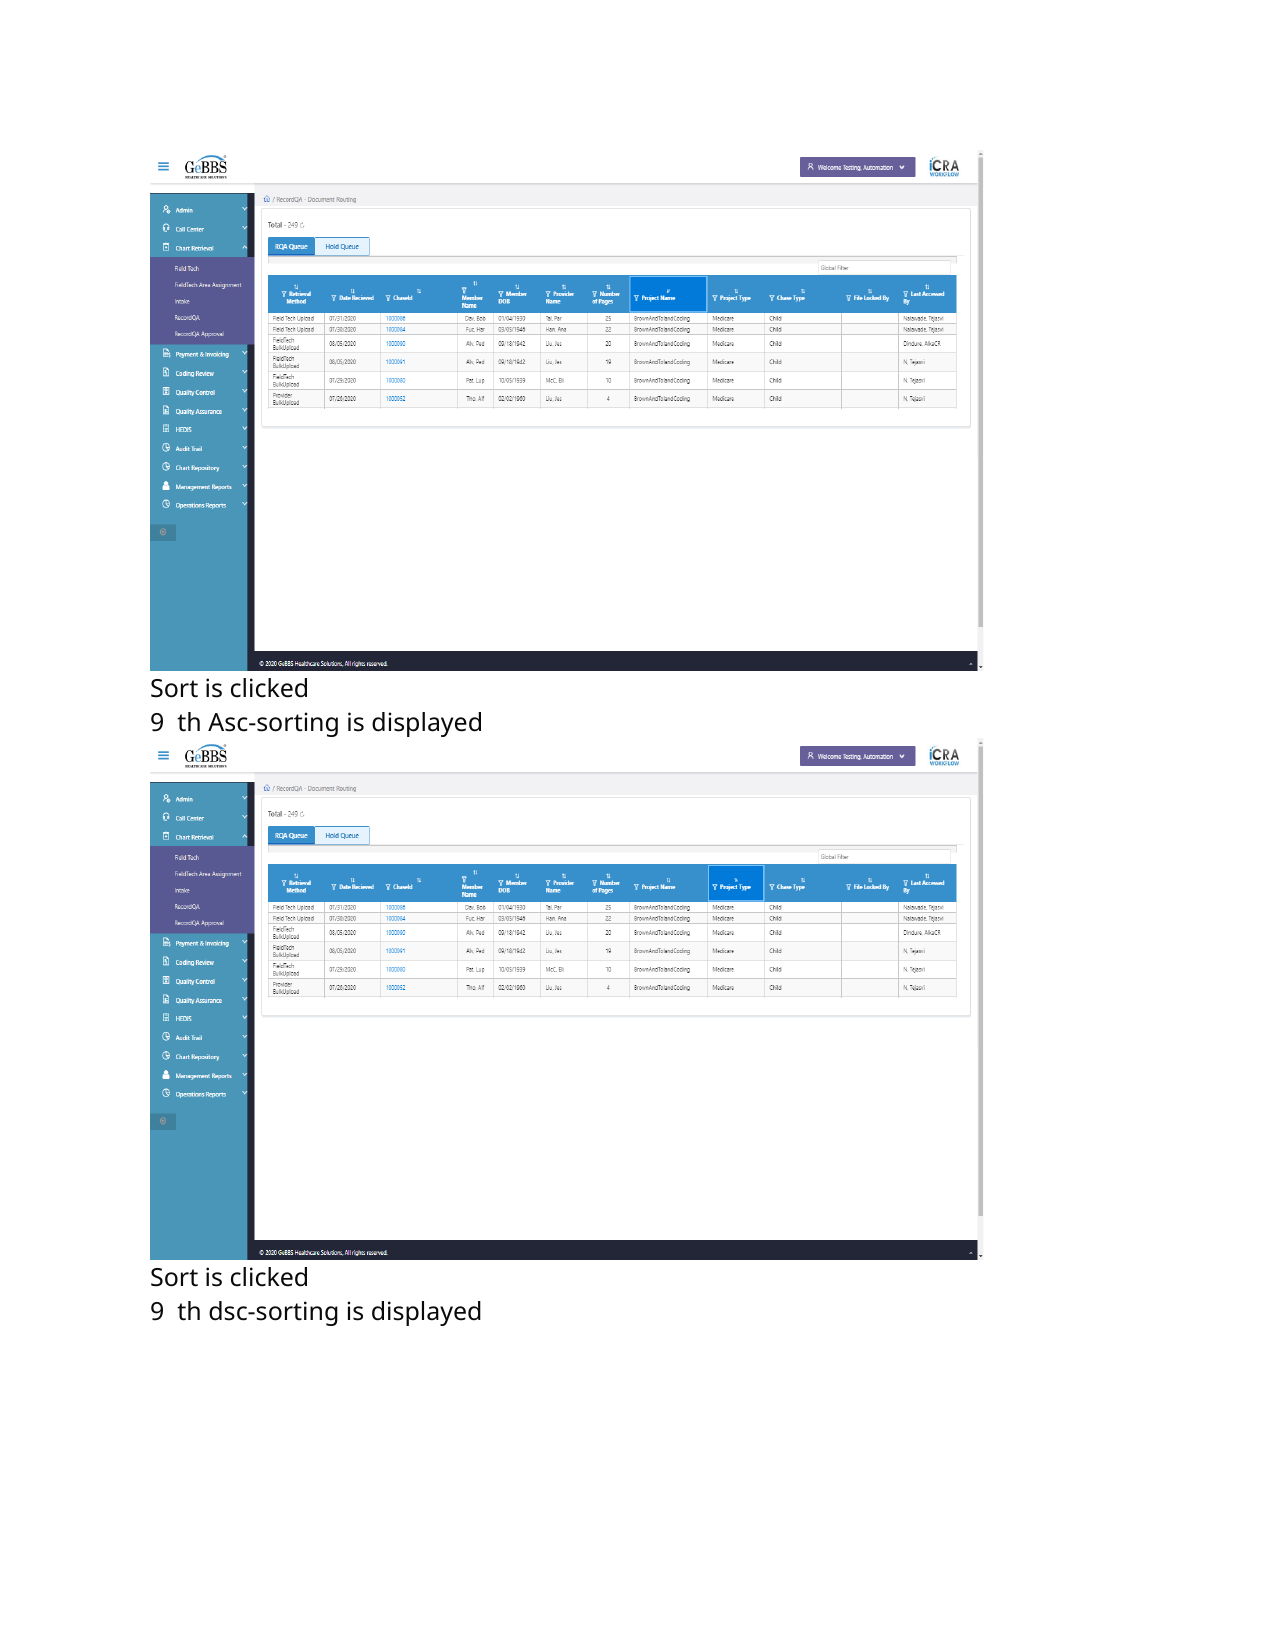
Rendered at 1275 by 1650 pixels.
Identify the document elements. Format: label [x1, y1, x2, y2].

picture [150, 150, 984, 671]
text [150, 150, 1125, 1328]
picture [150, 738, 984, 1260]
